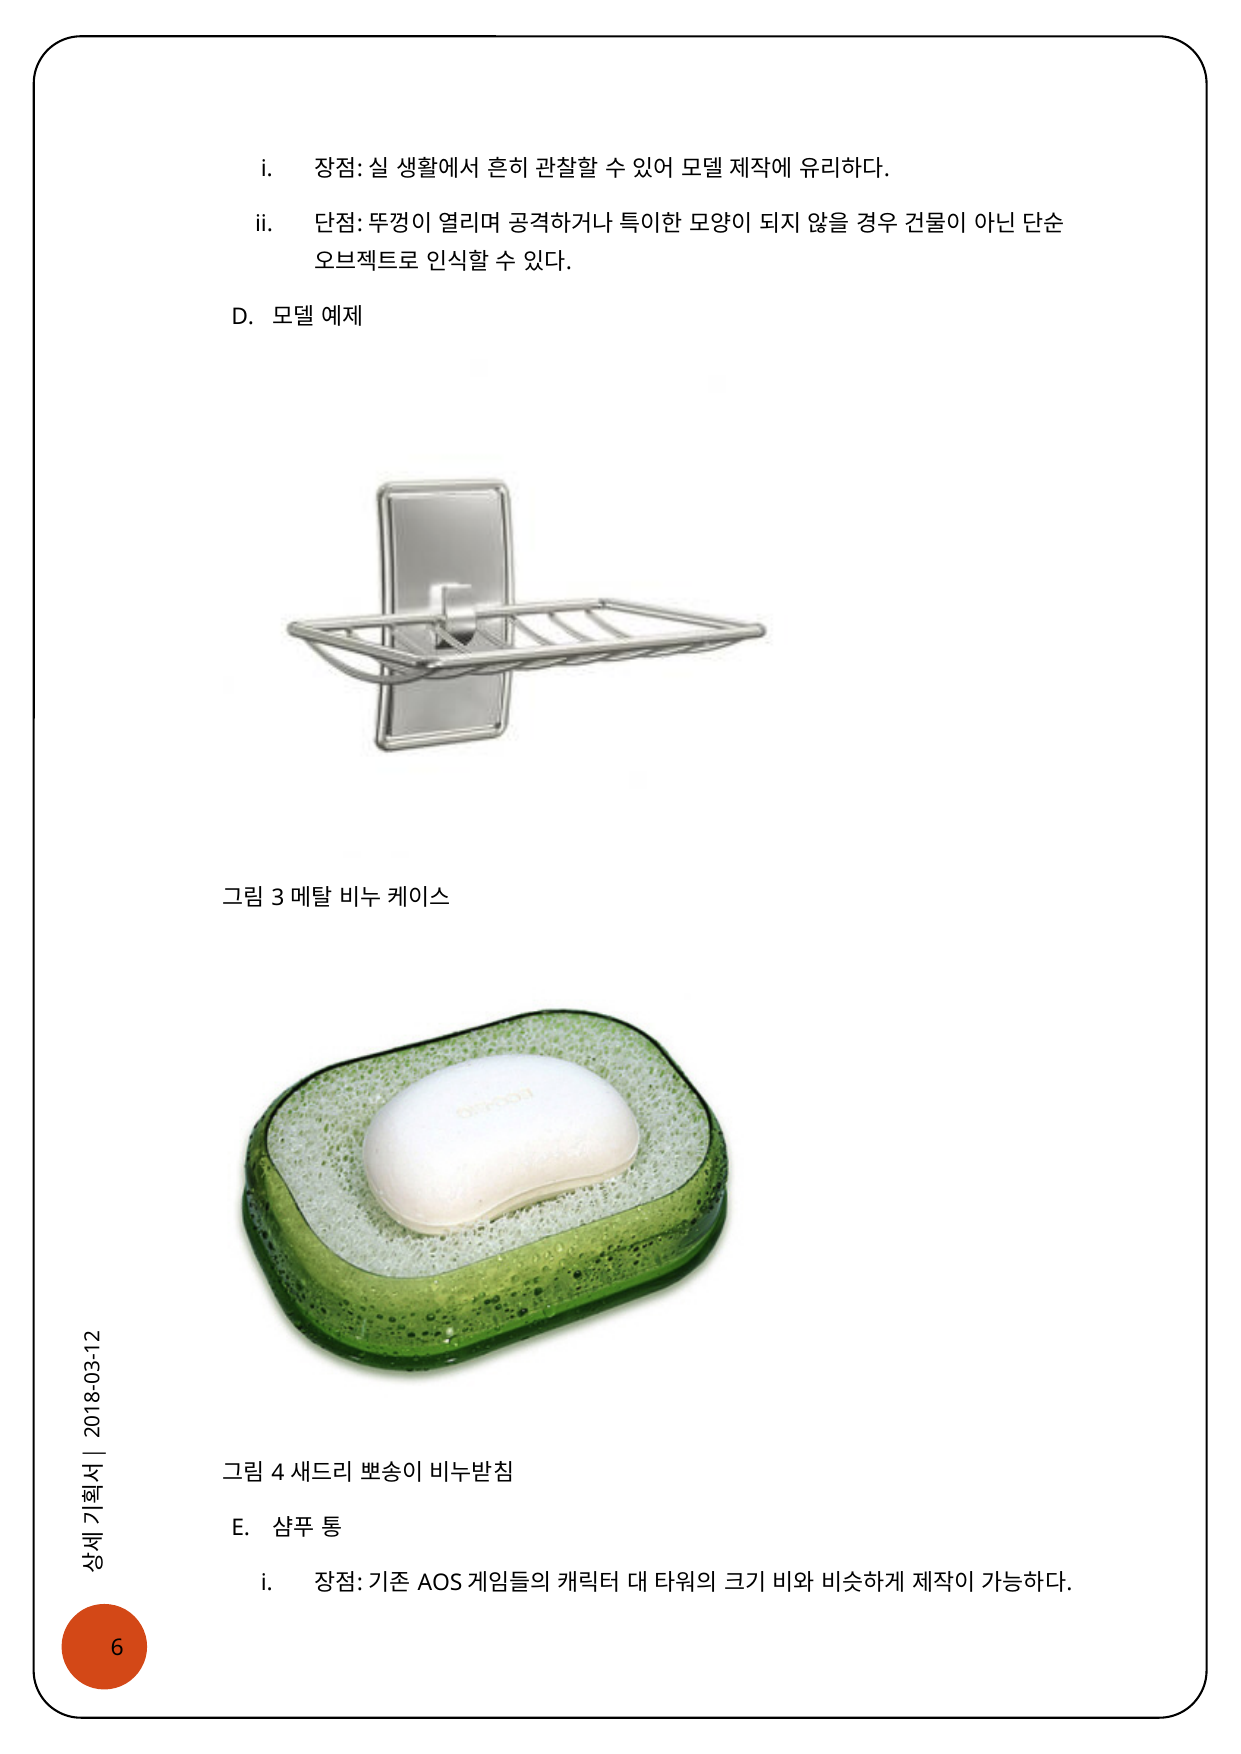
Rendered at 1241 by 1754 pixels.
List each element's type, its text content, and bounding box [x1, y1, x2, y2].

picture [222, 353, 803, 858]
list 단점: 뚜껑이 열리며 공격하거나 특이한 모양이 되지 않을 경우 건물이 아닌 단순 오브젝트로 인식할 수 있다. [273, 205, 1092, 277]
picture [222, 934, 754, 1433]
list 장점: 실 생활에서 흔히 관찰할 수 있어 모델 제작에 유리하다. [273, 150, 1092, 183]
list 모델 예제 [231, 298, 1092, 332]
text 그림 4 새드리 뽀송이 비누받침 [223, 1454, 1092, 1488]
list 샴푸 통 [231, 1509, 1092, 1543]
text 그림 3 메탈 비누 케이스 [223, 879, 1092, 912]
list 장점: 기존 AOS게임들의 캐릭터 대 타워의 크기 비와 비슷하게 제작이 가능하다. [273, 1564, 1092, 1598]
